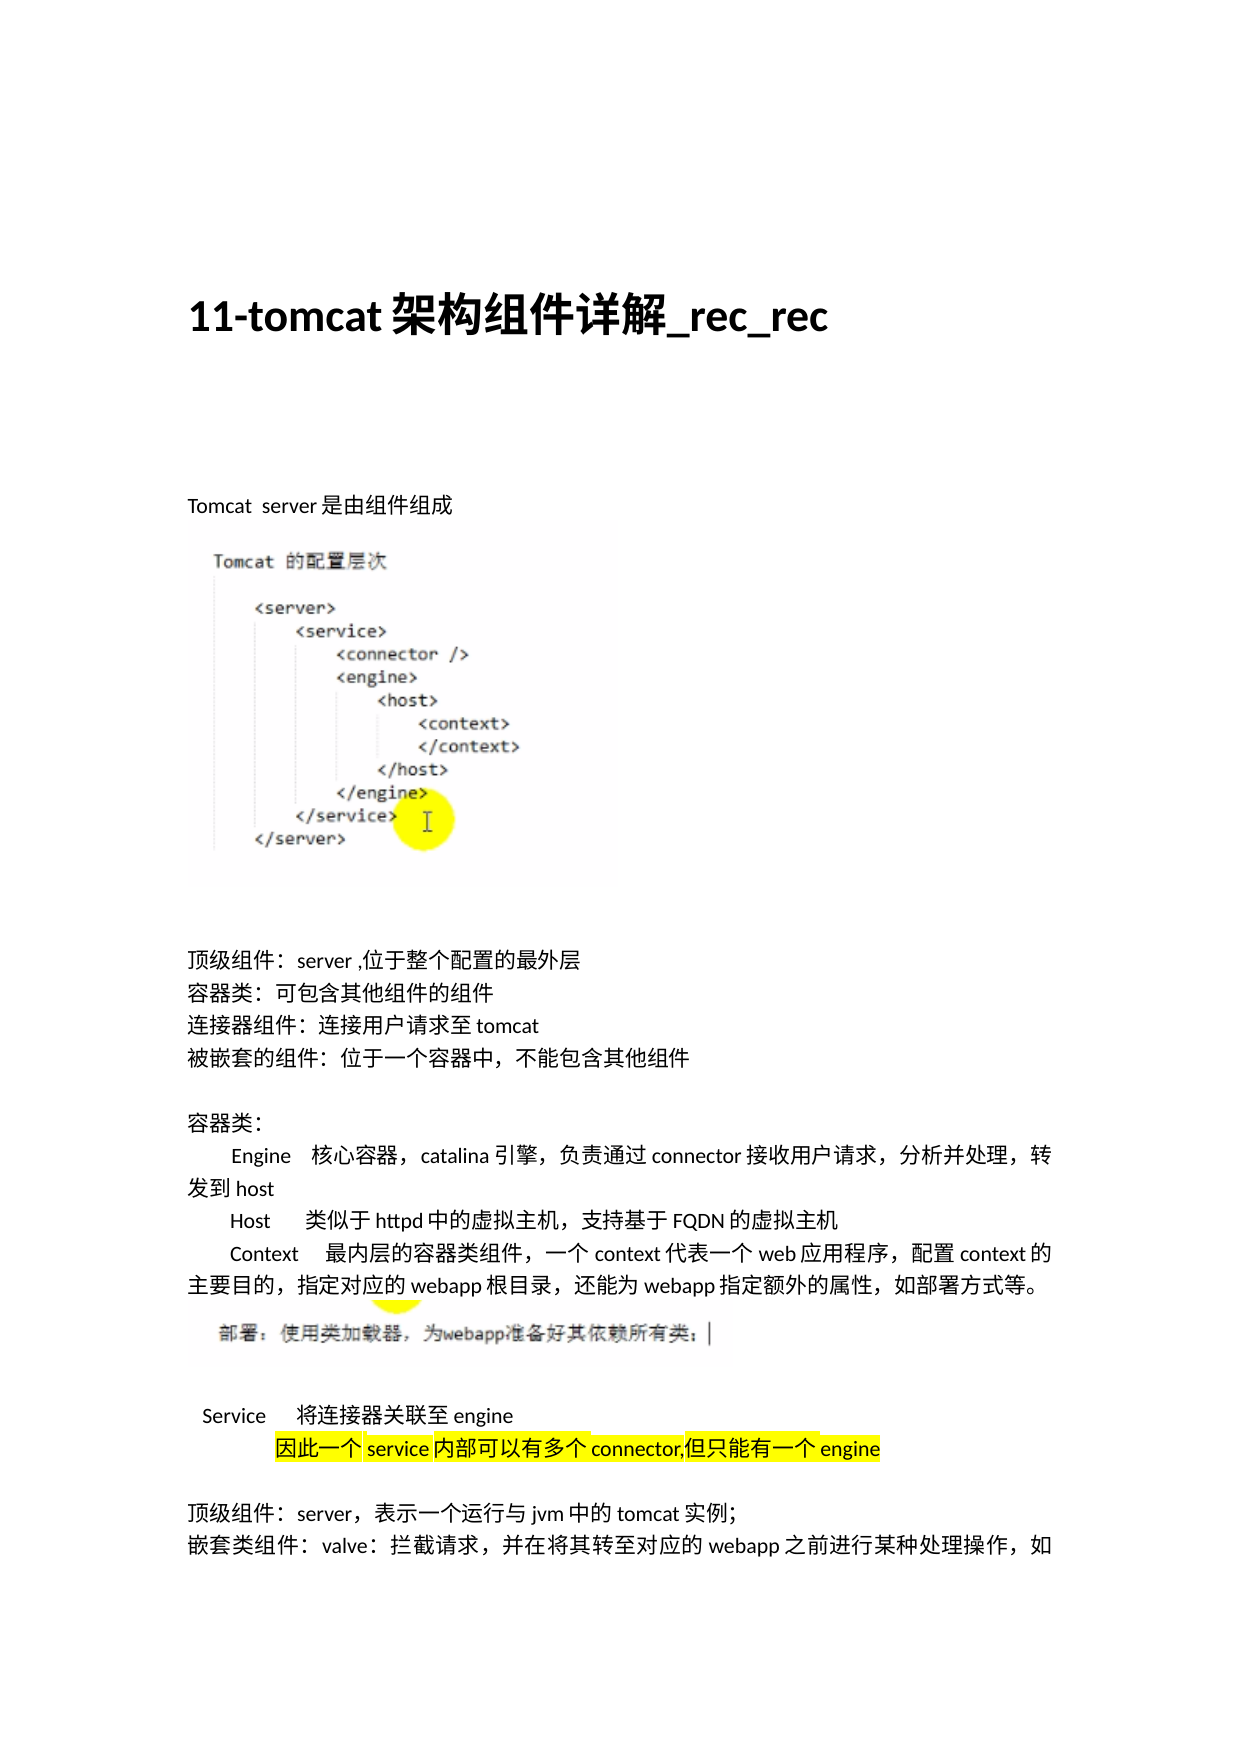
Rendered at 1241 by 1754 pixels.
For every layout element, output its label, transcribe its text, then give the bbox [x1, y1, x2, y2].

text 容器类： [187, 1105, 1053, 1138]
text 顶级组件：server，表示一个运行与jvm中的tomcat实例； [187, 1495, 1053, 1528]
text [187, 1528, 1053, 1560]
text Context 最内层的容器类组件，一个context代表一个web应用程序，配置context的主要目的，指定对应的webapp根目录，还能为webapp指定额外的属性，如部署方式等。 [187, 1235, 1053, 1300]
text 因此一个service内部可以有多个connector,但只能有一个engine [187, 1430, 1053, 1463]
picture [187, 1300, 734, 1367]
text Service 将连接器关联至engine [187, 1398, 1053, 1430]
text Engine 核心容器，catalina引擎，负责通过connector接收用户请求，分析并处理，转发到host [187, 1138, 1053, 1203]
text 顶级组件：server ,位于整个配置的最外层 [187, 943, 1053, 975]
text Host 类似于httpd中的虚拟主机，支持基于FQDN的虚拟主机 [187, 1203, 1053, 1235]
text 容器类：可包含其他组件的组件 [187, 975, 1053, 1008]
picture [187, 520, 619, 887]
subtitle 11-tomcat架构组件详解_rec_rec [187, 262, 1053, 360]
text Tomcat server是由组件组成 [187, 488, 1053, 520]
text 被嵌套的组件：位于一个容器中，不能包含其他组件 [187, 1040, 1053, 1073]
text 连接器组件：连接用户请求至tomcat [187, 1008, 1053, 1040]
